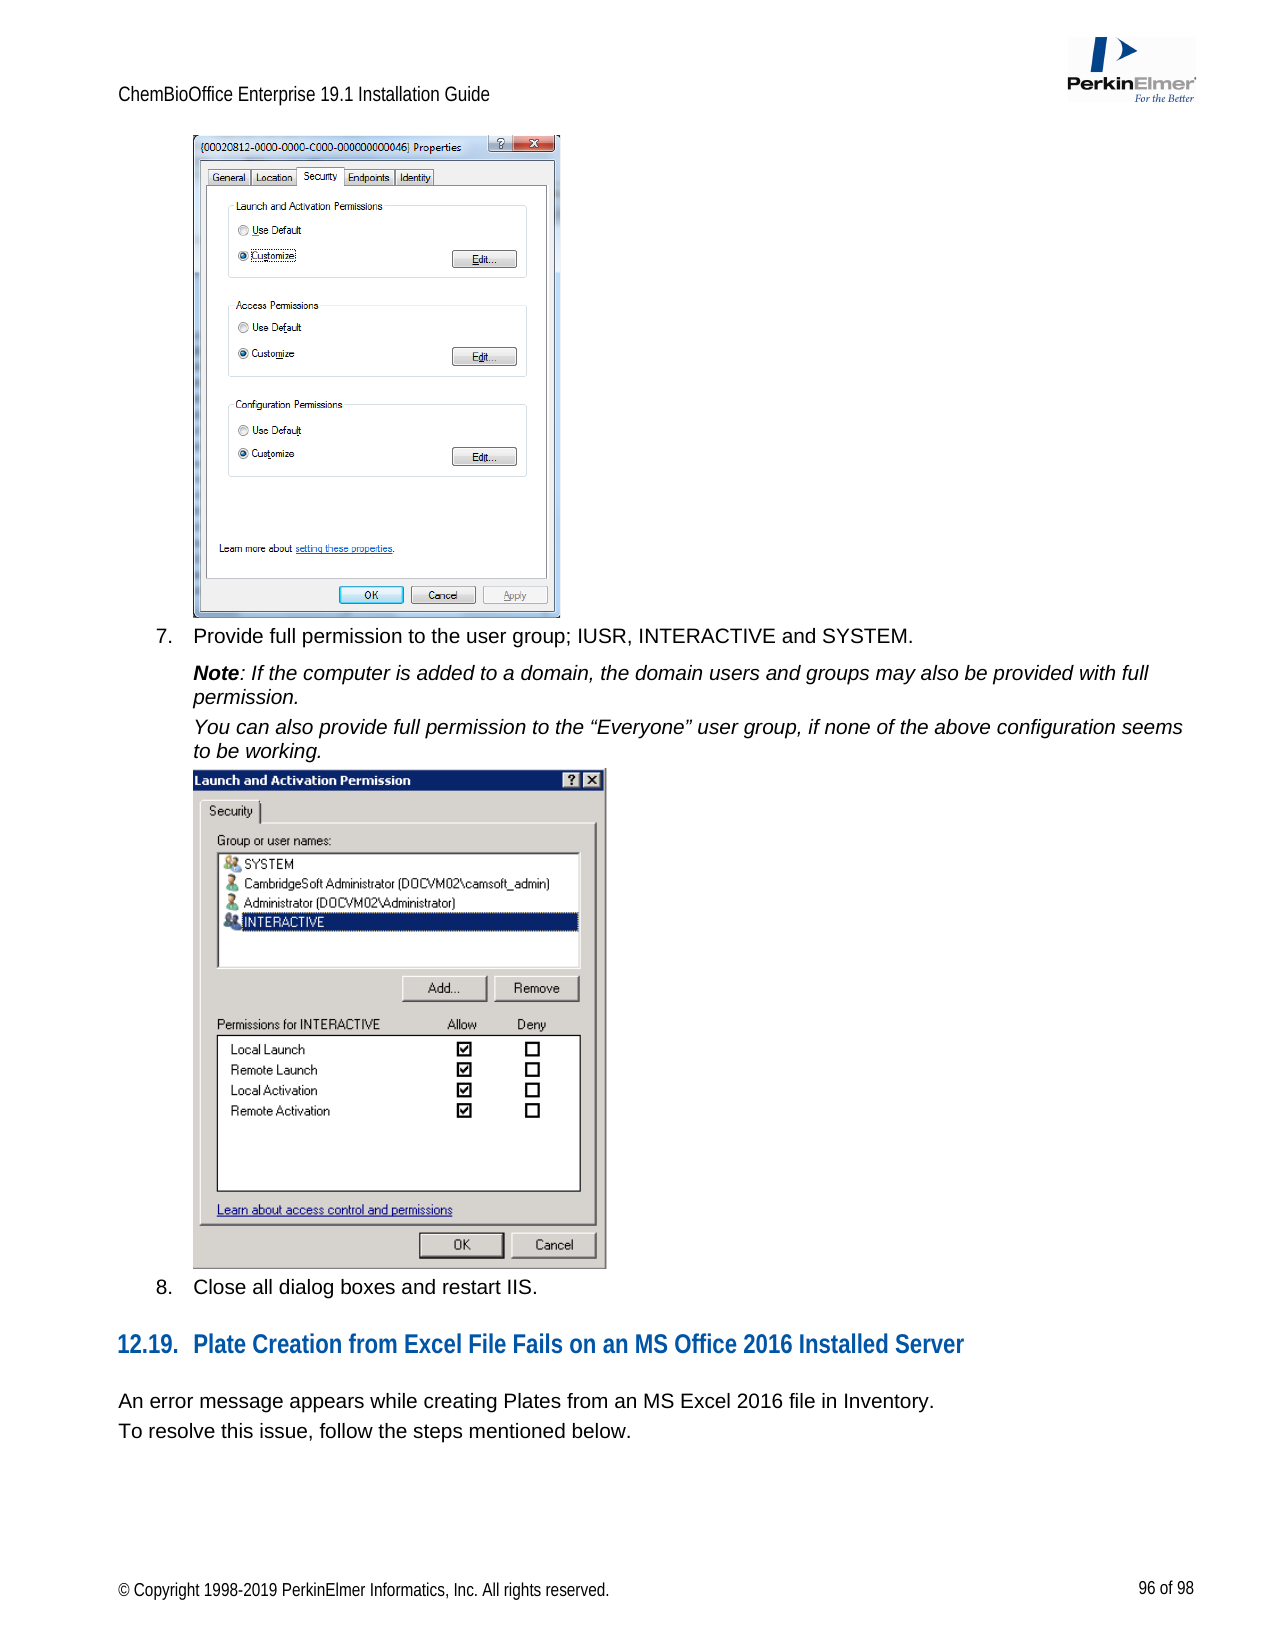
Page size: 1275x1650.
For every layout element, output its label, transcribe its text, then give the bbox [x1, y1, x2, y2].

list You can also provide full permission to the “Everyone” user group, if none of the above configuration seems to be working. [193, 715, 1204, 763]
picture [1067, 37, 1197, 102]
list Note: If the computer is added to a domain, the domain users and groups may also be provided with full permission. [193, 661, 1204, 708]
picture [193, 768, 607, 1269]
text To resolve this issue, follow the steps mentioned below. [118, 1419, 1204, 1443]
list Close all dialog boxes and restart IIS. [156, 1275, 1204, 1299]
list Provide full permission to the user group; IUSR, INTERACTIVE and SYSTEM. [156, 624, 1204, 648]
subtitle Plate Creation from Excel File Fails on an MS Office 2016 Installed Server [117, 1328, 1204, 1359]
picture [193, 135, 561, 618]
text An error message appears while creating Plates from an MS Excel 2016 file in Inventory. [118, 1388, 1204, 1412]
